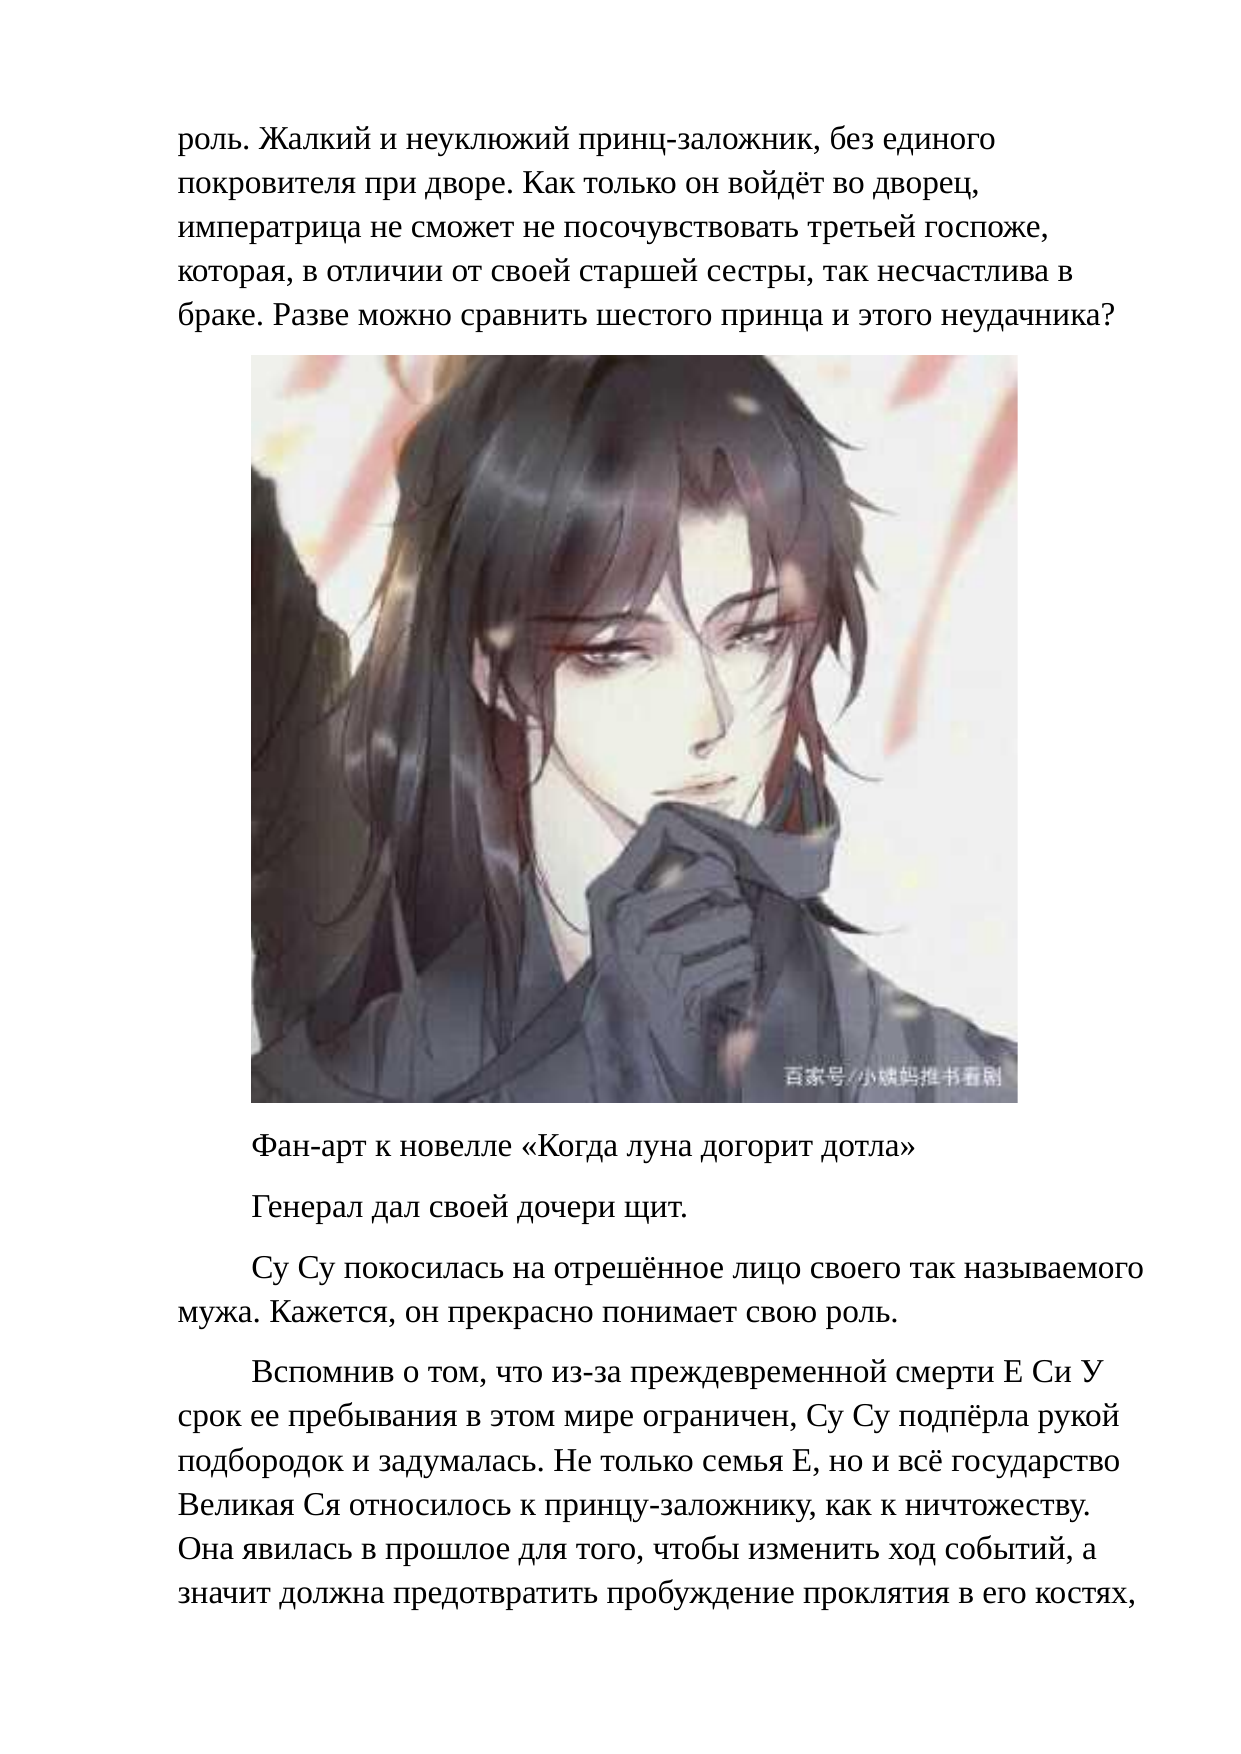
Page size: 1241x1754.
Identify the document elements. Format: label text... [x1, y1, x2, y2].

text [177, 118, 1152, 333]
text Генерал дал своей дочери щит. [177, 1186, 1152, 1224]
picture [251, 355, 1018, 1103]
text Су Су покосилась на отрешённое лицо своего так называемого мужа. Кажется, он прекрасно понимает свою роль. [177, 1247, 1152, 1329]
text Фан-арт к новелле «Когда луна догорит дотла» [177, 1125, 1152, 1164]
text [177, 1352, 1152, 1610]
